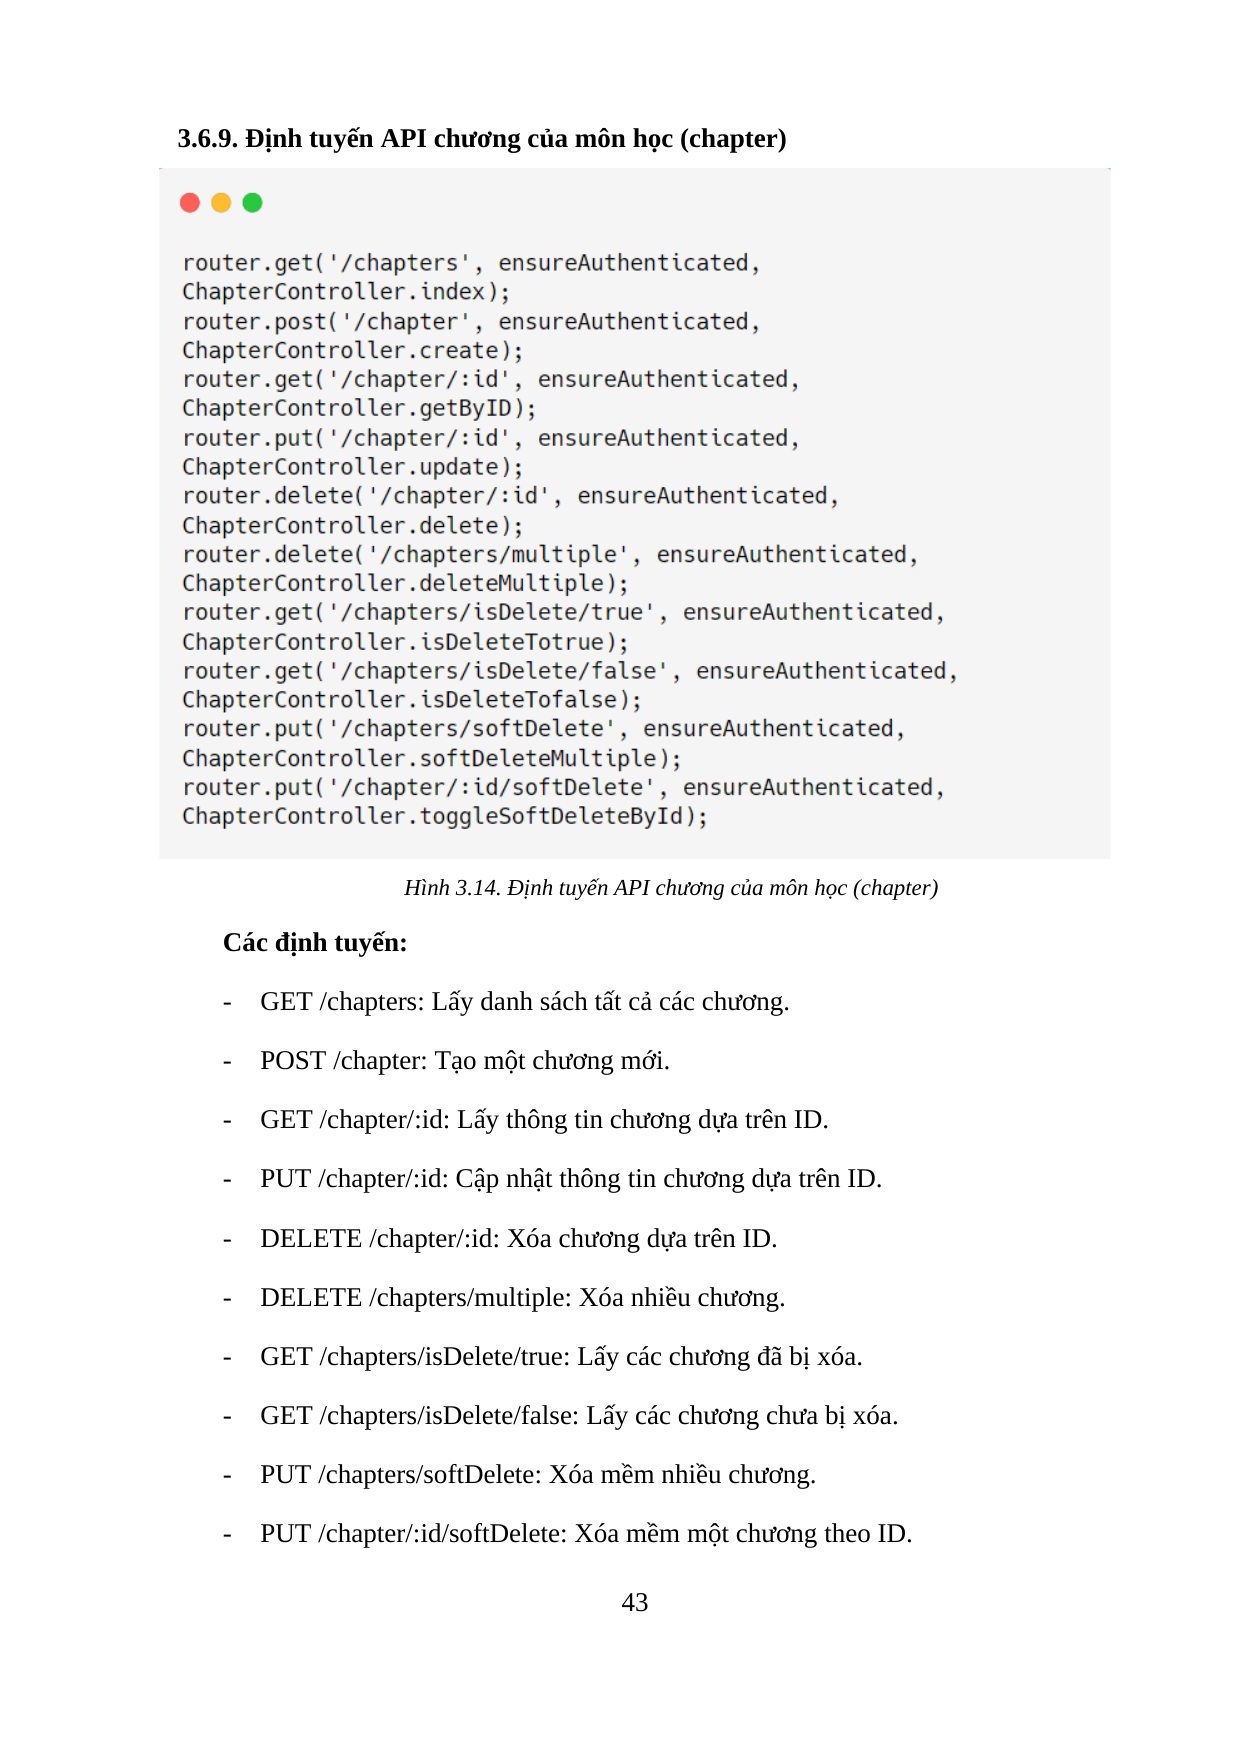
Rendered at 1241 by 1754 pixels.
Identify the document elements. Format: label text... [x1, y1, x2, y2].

list POST /chapter: Tạo một chương mới. [223, 1044, 1122, 1075]
list DELETE /chapter/:id: Xóa chương dựa trên ID. [223, 1222, 1122, 1253]
list PUT /chapter/:id/softDelete: Xóa mềm một chương theo ID. [223, 1518, 1122, 1549]
picture [159, 168, 1111, 859]
list GET /chapters/isDelete/true: Lấy các chương đã bị xóa. [223, 1340, 1122, 1371]
text Hình 3.14. Định tuyến API chương của môn học (chapter) [148, 874, 1122, 900]
list PUT /chapters/softDelete: Xóa mềm nhiều chương. [223, 1458, 1122, 1489]
text Các định tuyến: [148, 926, 1122, 957]
list PUT /chapter/:id: Cập nhật thông tin chương dựa trên ID. [223, 1163, 1122, 1194]
list GET /chapter/:id: Lấy thông tin chương dựa trên ID. [223, 1103, 1122, 1134]
list DELETE /chapters/multiple: Xóa nhiều chương. [223, 1281, 1122, 1312]
list GET /chapters/isDelete/false: Lấy các chương chưa bị xóa. [223, 1399, 1122, 1430]
subtitle Định tuyến API chương của môn học (chapter) [177, 122, 1122, 153]
list GET /chapters: Lấy danh sách tất cả các chương. [223, 985, 1122, 1016]
